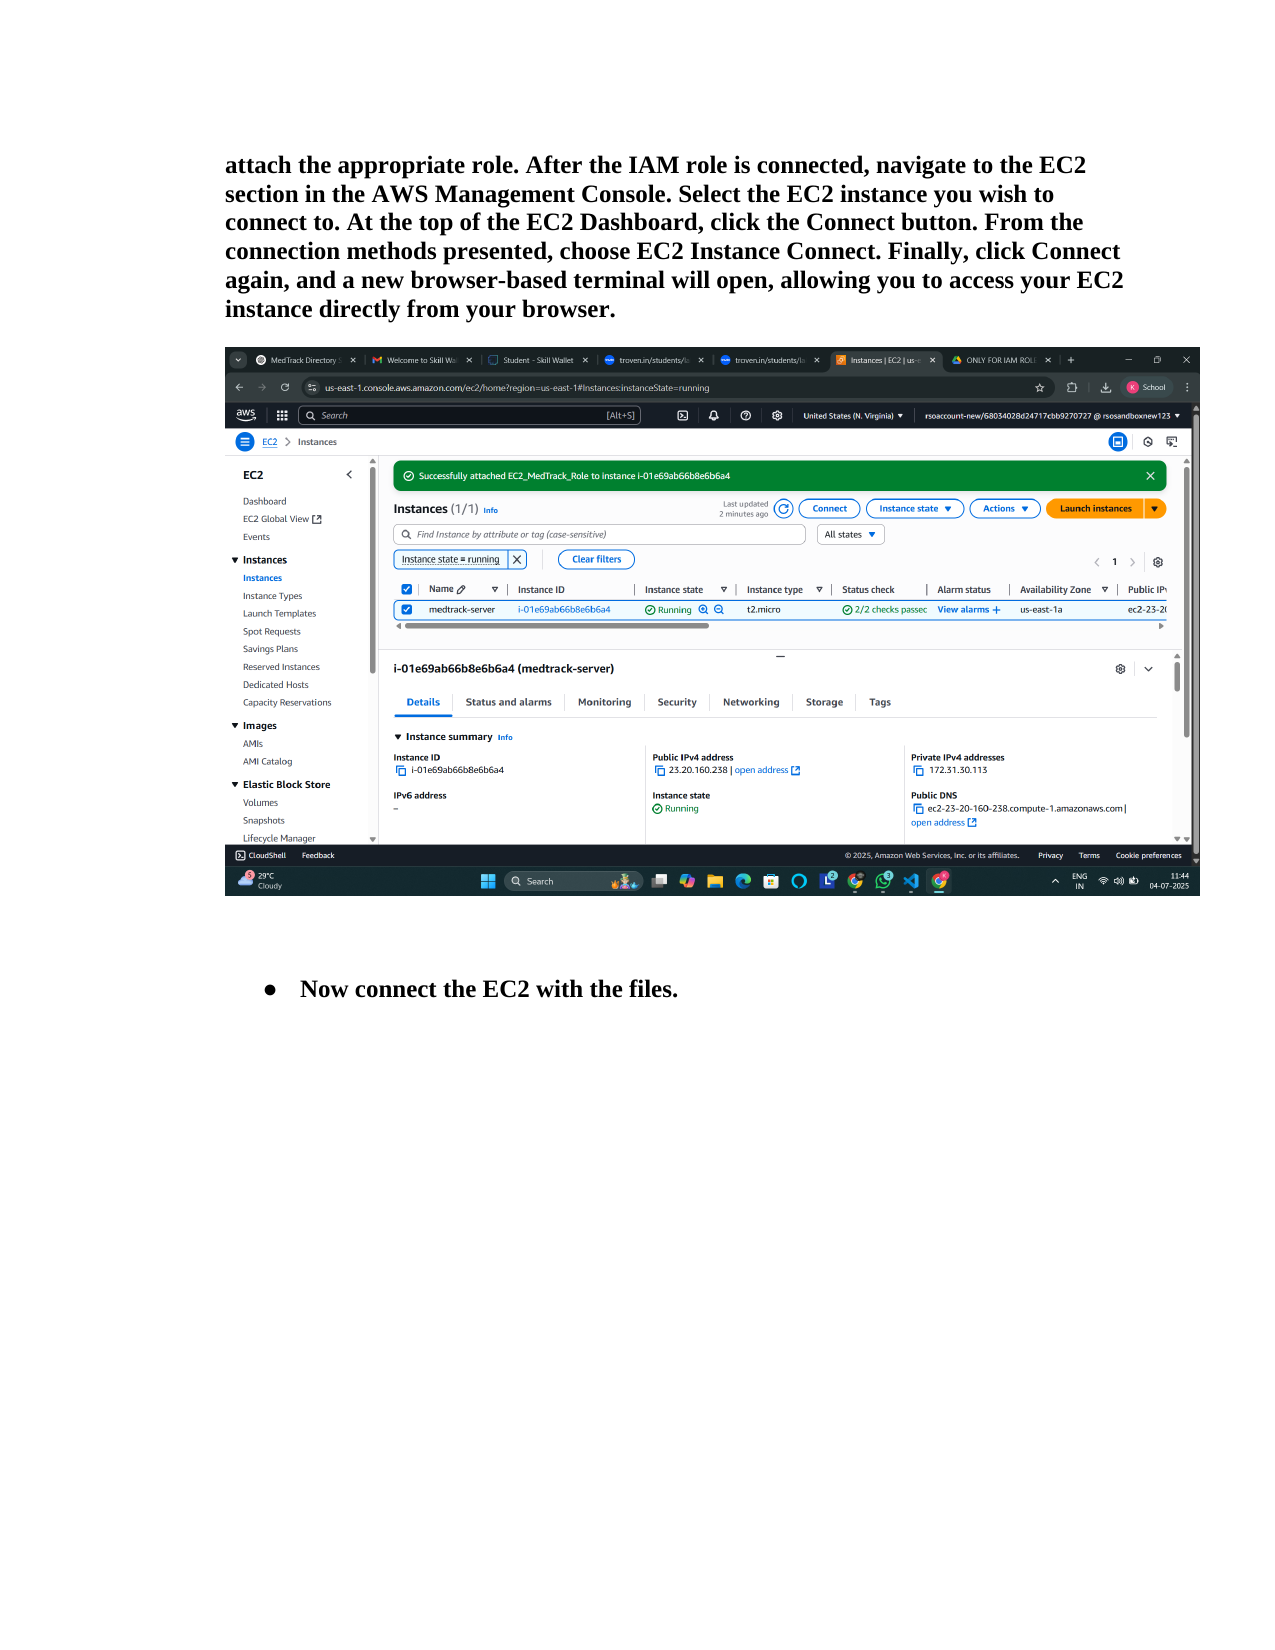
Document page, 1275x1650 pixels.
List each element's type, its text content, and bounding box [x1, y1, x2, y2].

picture [225, 347, 1200, 896]
list Now connect the EC2 with the files. [262, 974, 1125, 1003]
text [225, 150, 1125, 322]
